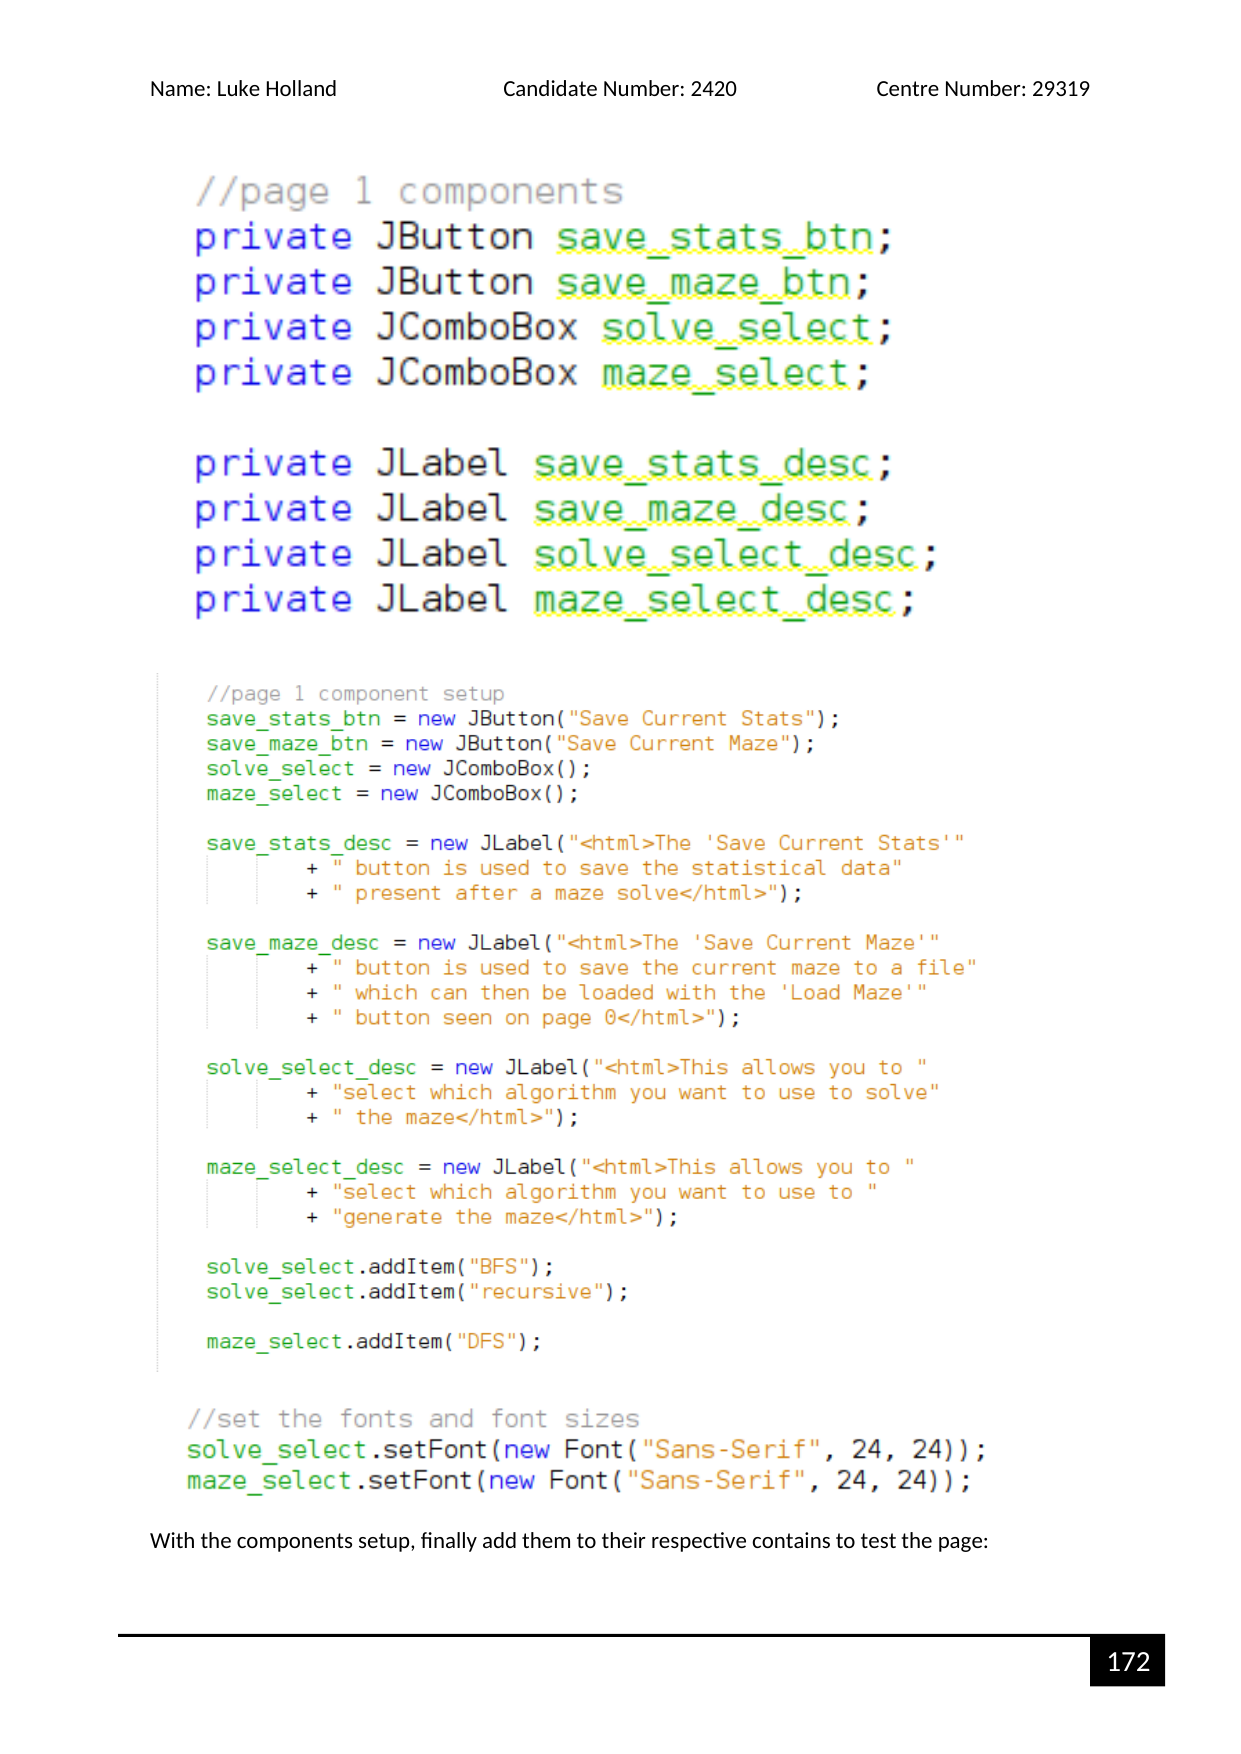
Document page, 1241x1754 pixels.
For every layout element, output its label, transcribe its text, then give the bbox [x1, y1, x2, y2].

picture [150, 673, 1044, 1372]
picture [150, 1390, 1010, 1508]
picture [150, 150, 1007, 655]
text With the components setup, finally add them to their respective contains to test the page: [150, 1526, 1090, 1554]
